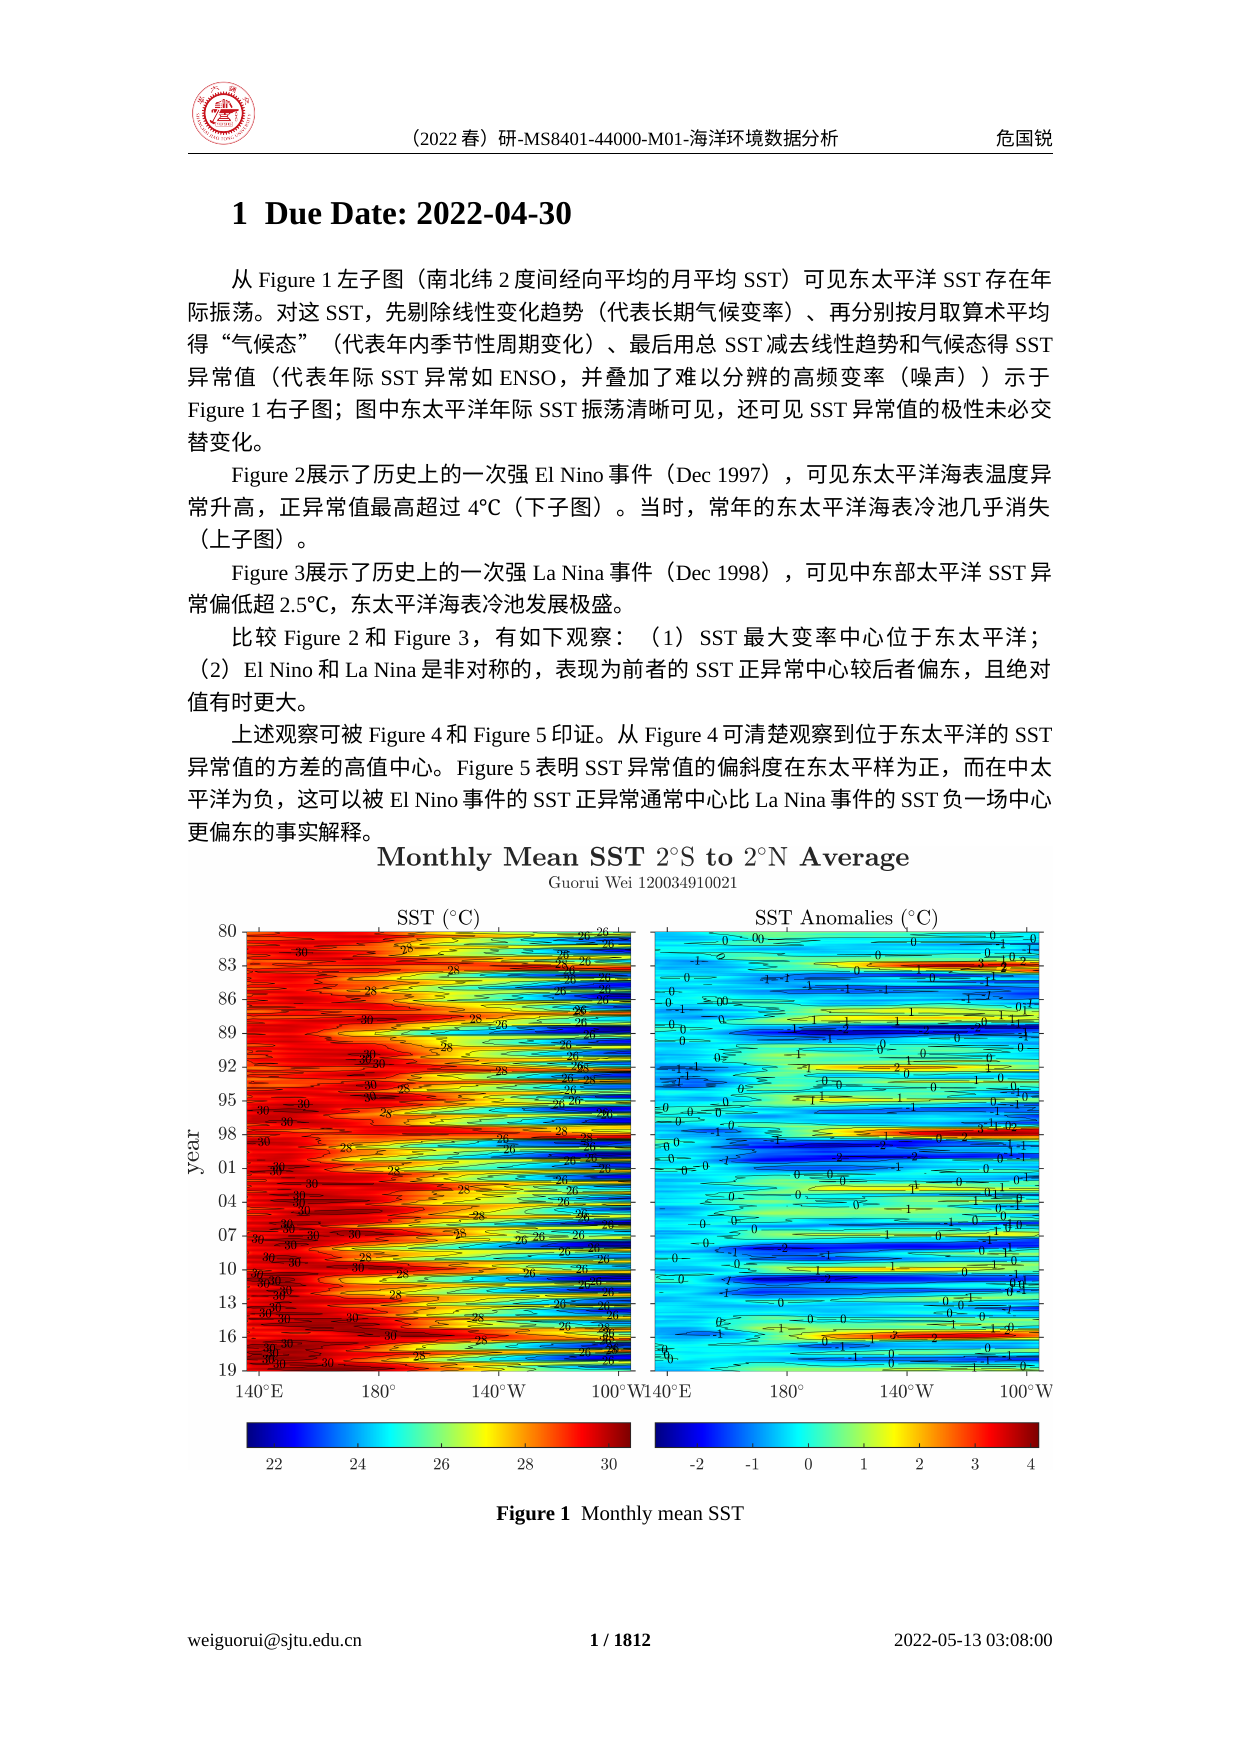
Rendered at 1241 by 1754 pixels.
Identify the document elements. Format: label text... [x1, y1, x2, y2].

text 比较Figure 2和Figure 3，有如下观察：（1）SST最大变率中心位于东太平洋；（2）El Nino和La Nina是非对称的，表现为前者的SST正异常中心较后者偏东，且绝对值有时更大。 [187, 619, 1053, 717]
text Figure 2展示了历史上的一次强El Nino事件（Dec 1997），可见东太平洋海表温度异常升高，正异常值最高超过4℃（下子图）。当时，常年的东太平洋海表冷池几乎消失（上子图）。 [187, 457, 1053, 554]
text 上述观察可被Figure 4和Figure 5印证。从Figure 4可清楚观察到位于东太平洋的SST异常值的方差的高值中心。Figure 5表明SST异常值的偏斜度在东太平样为正，而在中太平洋为负，这可以被El Nino事件的SST正异常通常中心比La Nina事件的SST负一场中心更偏东的事实解释。 [187, 717, 1053, 846]
subtitle Due Date: 2022-04-30 [231, 180, 1053, 245]
text 从Figure 1左子图（南北纬2度间经向平均的月平均SST）可见东太平洋SST存在年际振荡。对这SST，先剔除线性变化趋势（代表长期气候变率）、再分别按月取算术平均得“气候态”（代表年内季节性周期变化）、最后用总SST减去线性趋势和气候态得SST异常值（代表年际SST异常如ENSO，并叠加了难以分辨的高频变率（噪声））示于Figure 1右子图；图中东太平洋年际SST振荡清晰可见，还可见SST异常值的极性未必交替变化。 [187, 262, 1053, 457]
picture [188, 77, 259, 148]
picture [187, 846, 1053, 1470]
text Figure 3展示了历史上的一次强La Nina事件（Dec 1998），可见中东部太平洋SST异常偏低超2.5℃，东太平洋海表冷池发展极盛。 [187, 554, 1053, 619]
text Figure 1 Monthly mean SST [187, 1497, 1053, 1529]
